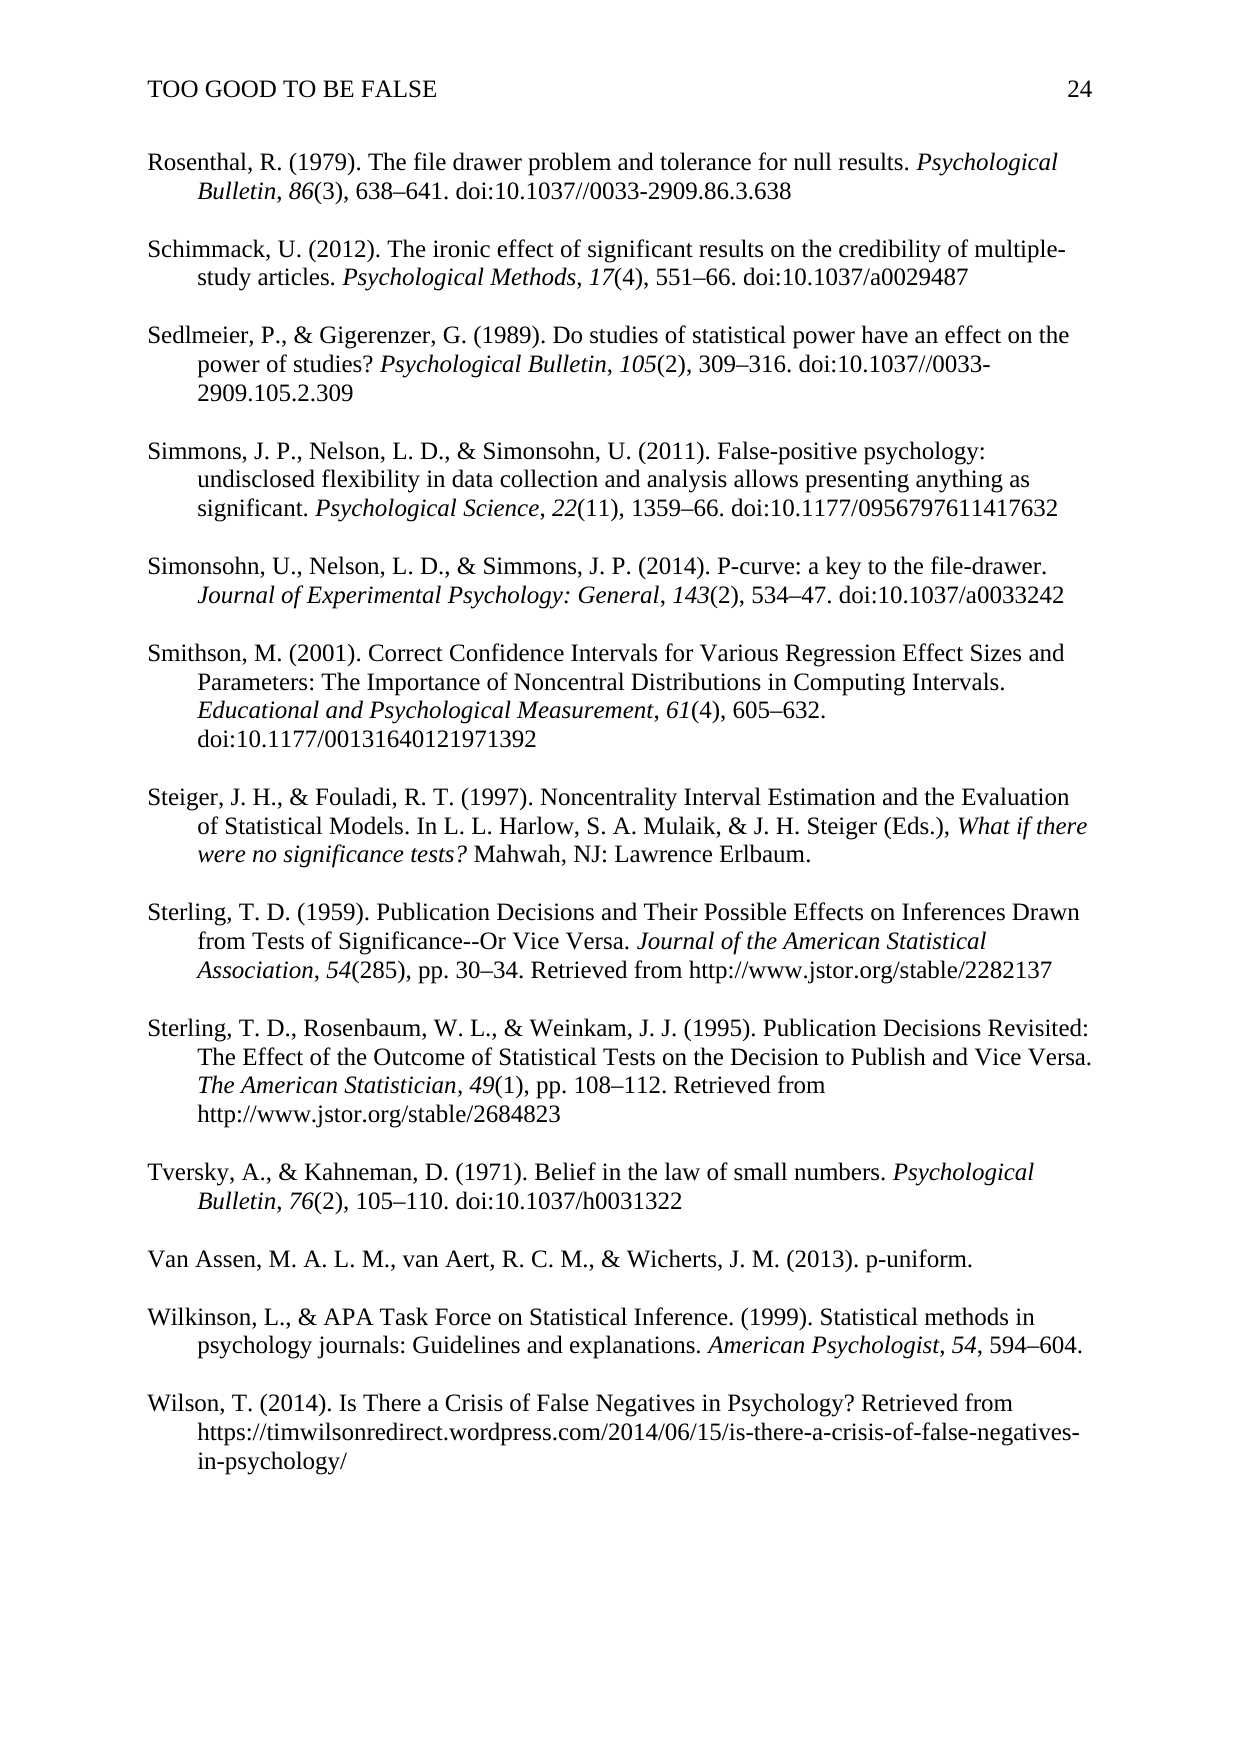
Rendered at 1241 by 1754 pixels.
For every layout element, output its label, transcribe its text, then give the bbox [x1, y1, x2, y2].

text Schimmack, U. (2012). The ironic effect of significant results on the credibility of multiple-study articles. Psychological Methods, 17(4), 551–66. doi:10.1037/a0029487 [147, 234, 1093, 291]
text Simonsohn, U., Nelson, L. D., & Simmons, J. P. (2014). P-curve: a key to the file-drawer. Journal of Experimental Psychology: General, 143(2), 534–47. doi:10.1037/a0033242 [147, 551, 1093, 609]
text Rosenthal, R. (1979). The file drawer problem and tolerance for null results. Psychological Bulletin, 86(3), 638–641. doi:10.1037//0033-2909.86.3.638 [147, 147, 1093, 204]
text Wilson, T. (2014). Is There a Crisis of False Negatives in Psychology? Retrieved from https://timwilsonredirect.wordpress.com/2014/06/15/is-there-a-crisis-of-false-negatives-in-psychology/ [147, 1388, 1093, 1474]
text Steiger, J. H., & Fouladi, R. T. (1997). Noncentrality Interval Estimation and the Evaluation of Statistical Models. In L. L. Harlow, S. A. Mulaik, & J. H. Steiger (Eds.), What if there were no significance tests? Mahwah, NJ: Lawrence Erlbaum. [147, 782, 1093, 868]
text Smithson, M. (2001). Correct Confidence Intervals for Various Regression Effect Sizes and Parameters: The Importance of Noncentral Distributions in Computing Intervals. Educational and Psychological Measurement, 61(4), 605–632. doi:10.1177/00131640121971392 [147, 638, 1093, 753]
text Tversky, A., & Kahneman, D. (1971). Belief in the law of small numbers. Psychological Bulletin, 76(2), 105–110. doi:10.1037/h0031322 [147, 1157, 1093, 1214]
text Van Assen, M. A. L. M., van Aert, R. C. M., & Wicherts, J. M. (2013). p-uniform. [147, 1244, 1093, 1272]
text Sedlmeier, P., & Gigerenzer, G. (1989). Do studies of statistical power have an effect on the power of studies? Psychological Bulletin, 105(2), 309–316. doi:10.1037//0033-2909.105.2.309 [147, 320, 1093, 407]
text Simmons, J. P., Nelson, L. D., & Simonsohn, U. (2011). False-positive psychology: undisclosed flexibility in data collection and analysis allows presenting anything as significant. Psychological Science, 22(11), 1359–66. doi:10.1177/0956797611417632 [147, 436, 1093, 522]
text Wilkinson, L., & APA Task Force on Statistical Inference. (1999). Statistical methods in psychology journals: Guidelines and explanations. American Psychologist, 54, 594–604. [147, 1302, 1093, 1359]
text Sterling, T. D., Rosenbaum, W. L., & Weinkam, J. J. (1995). Publication Decisions Revisited: The Effect of the Outcome of Statistical Tests on the Decision to Publish and Vice Versa. The American Statistician, 49(1), pp. 108–112. Retrieved from http://www.jstor.org/stable/2684823 [147, 1013, 1093, 1128]
text Sterling, T. D. (1959). Publication Decisions and Their Possible Effects on Inferences Drawn from Tests of Significance--Or Vice Versa. Journal of the American Statistical Association, 54(285), pp. 30–34. Retrieved from http://www.jstor.org/stable/2282137 [147, 897, 1093, 984]
